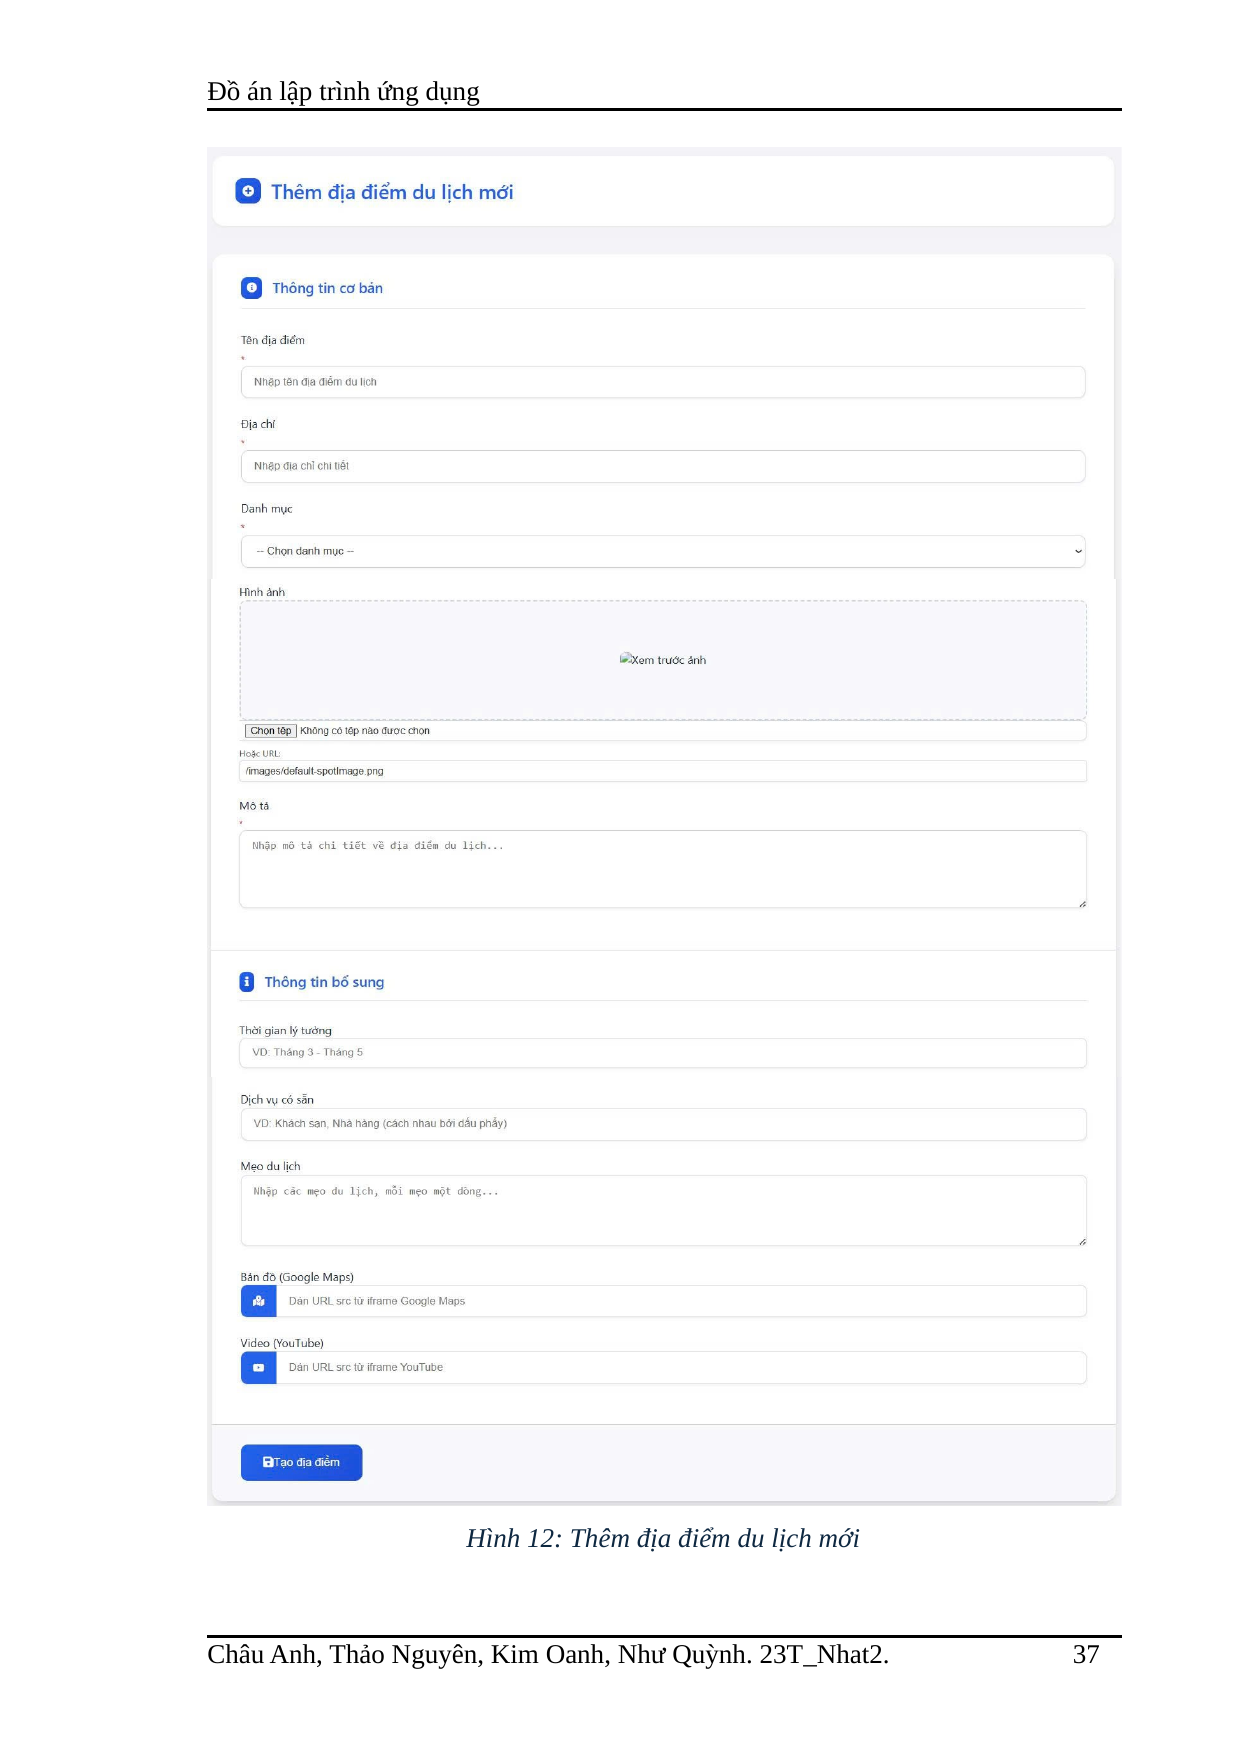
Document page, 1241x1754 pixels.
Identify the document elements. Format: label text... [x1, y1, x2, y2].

picture [207, 147, 1122, 1506]
text Hình 12: Thêm địa điểm du lịch mới [207, 1523, 1122, 1554]
